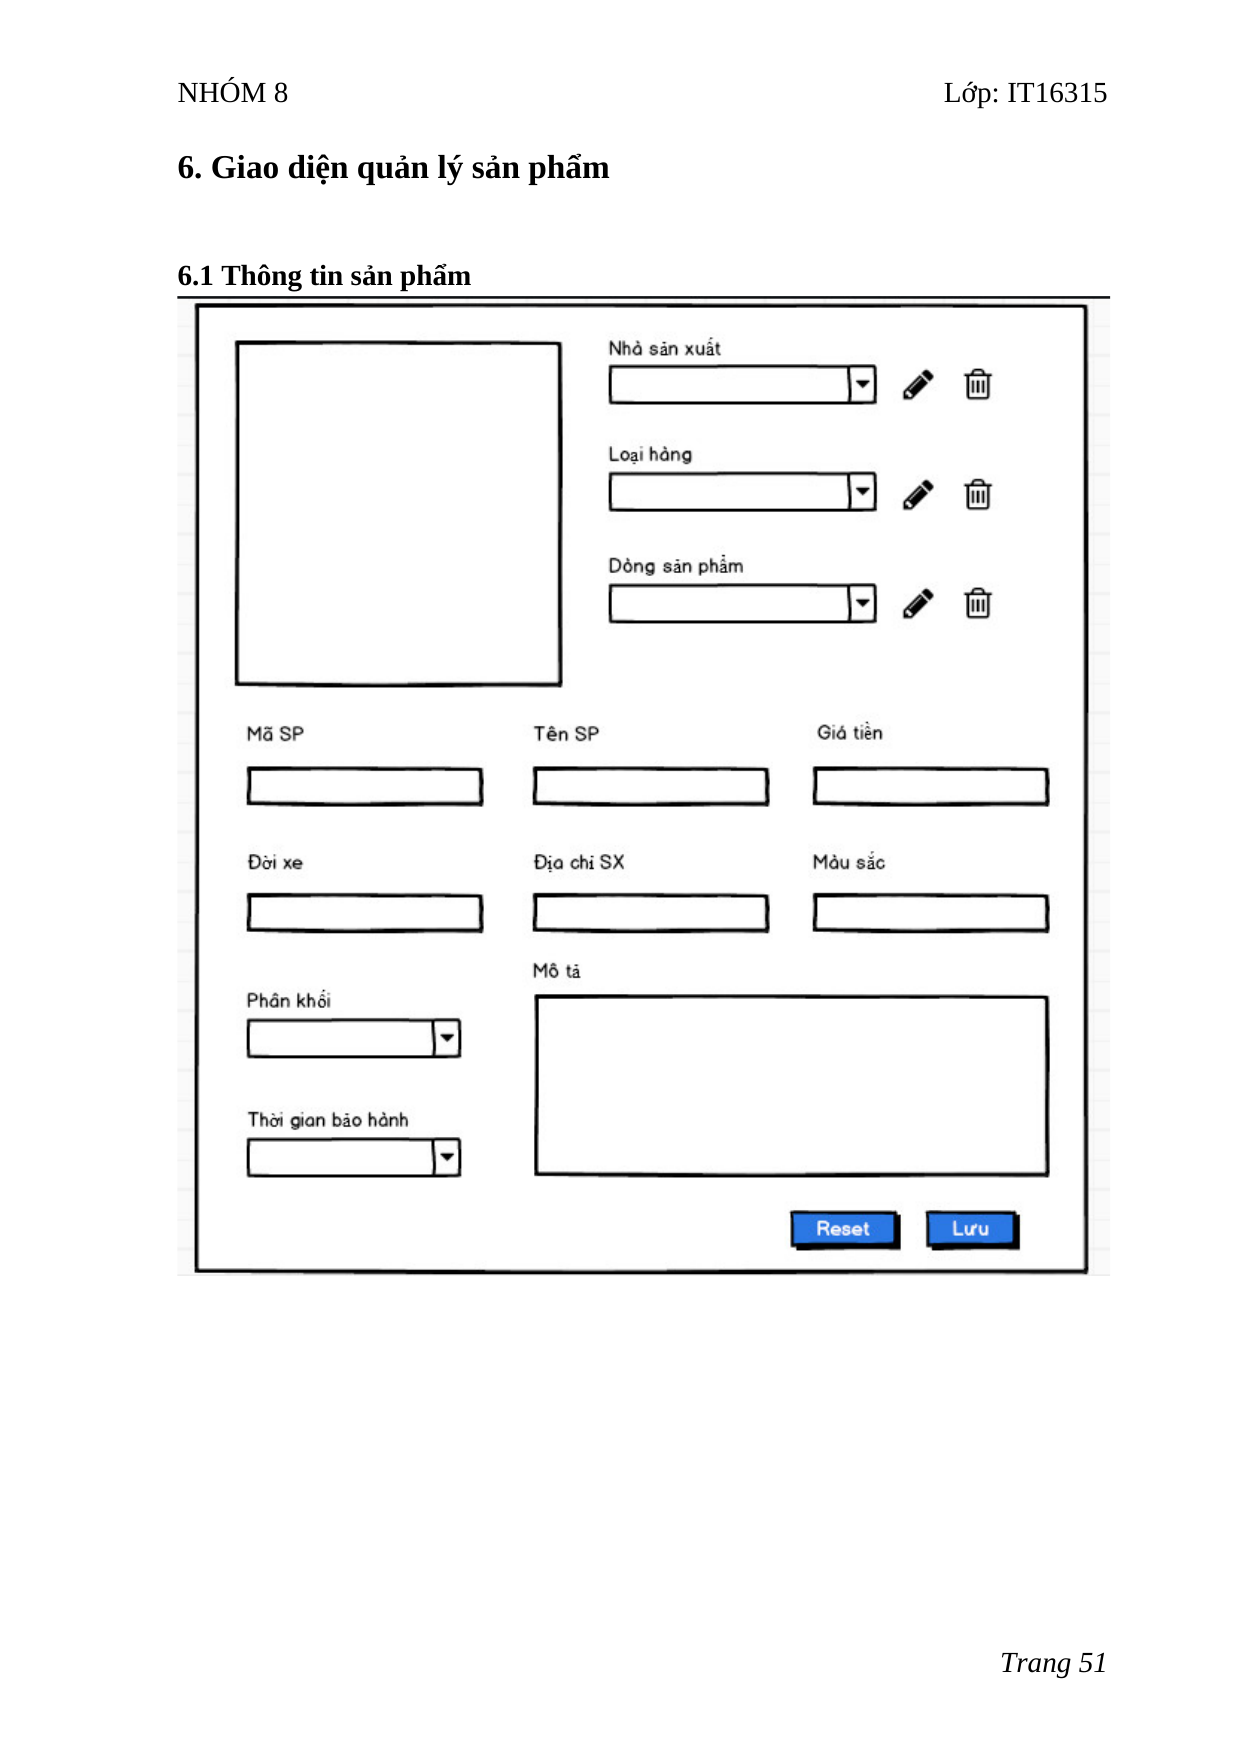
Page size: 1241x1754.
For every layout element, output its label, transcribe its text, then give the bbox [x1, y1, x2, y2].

subtitle 6.1 Thông tin sản phẩm [177, 258, 1110, 296]
picture [177, 296, 1111, 1276]
subtitle 6. Giao diện quản lý sản phẩm [177, 148, 1110, 186]
